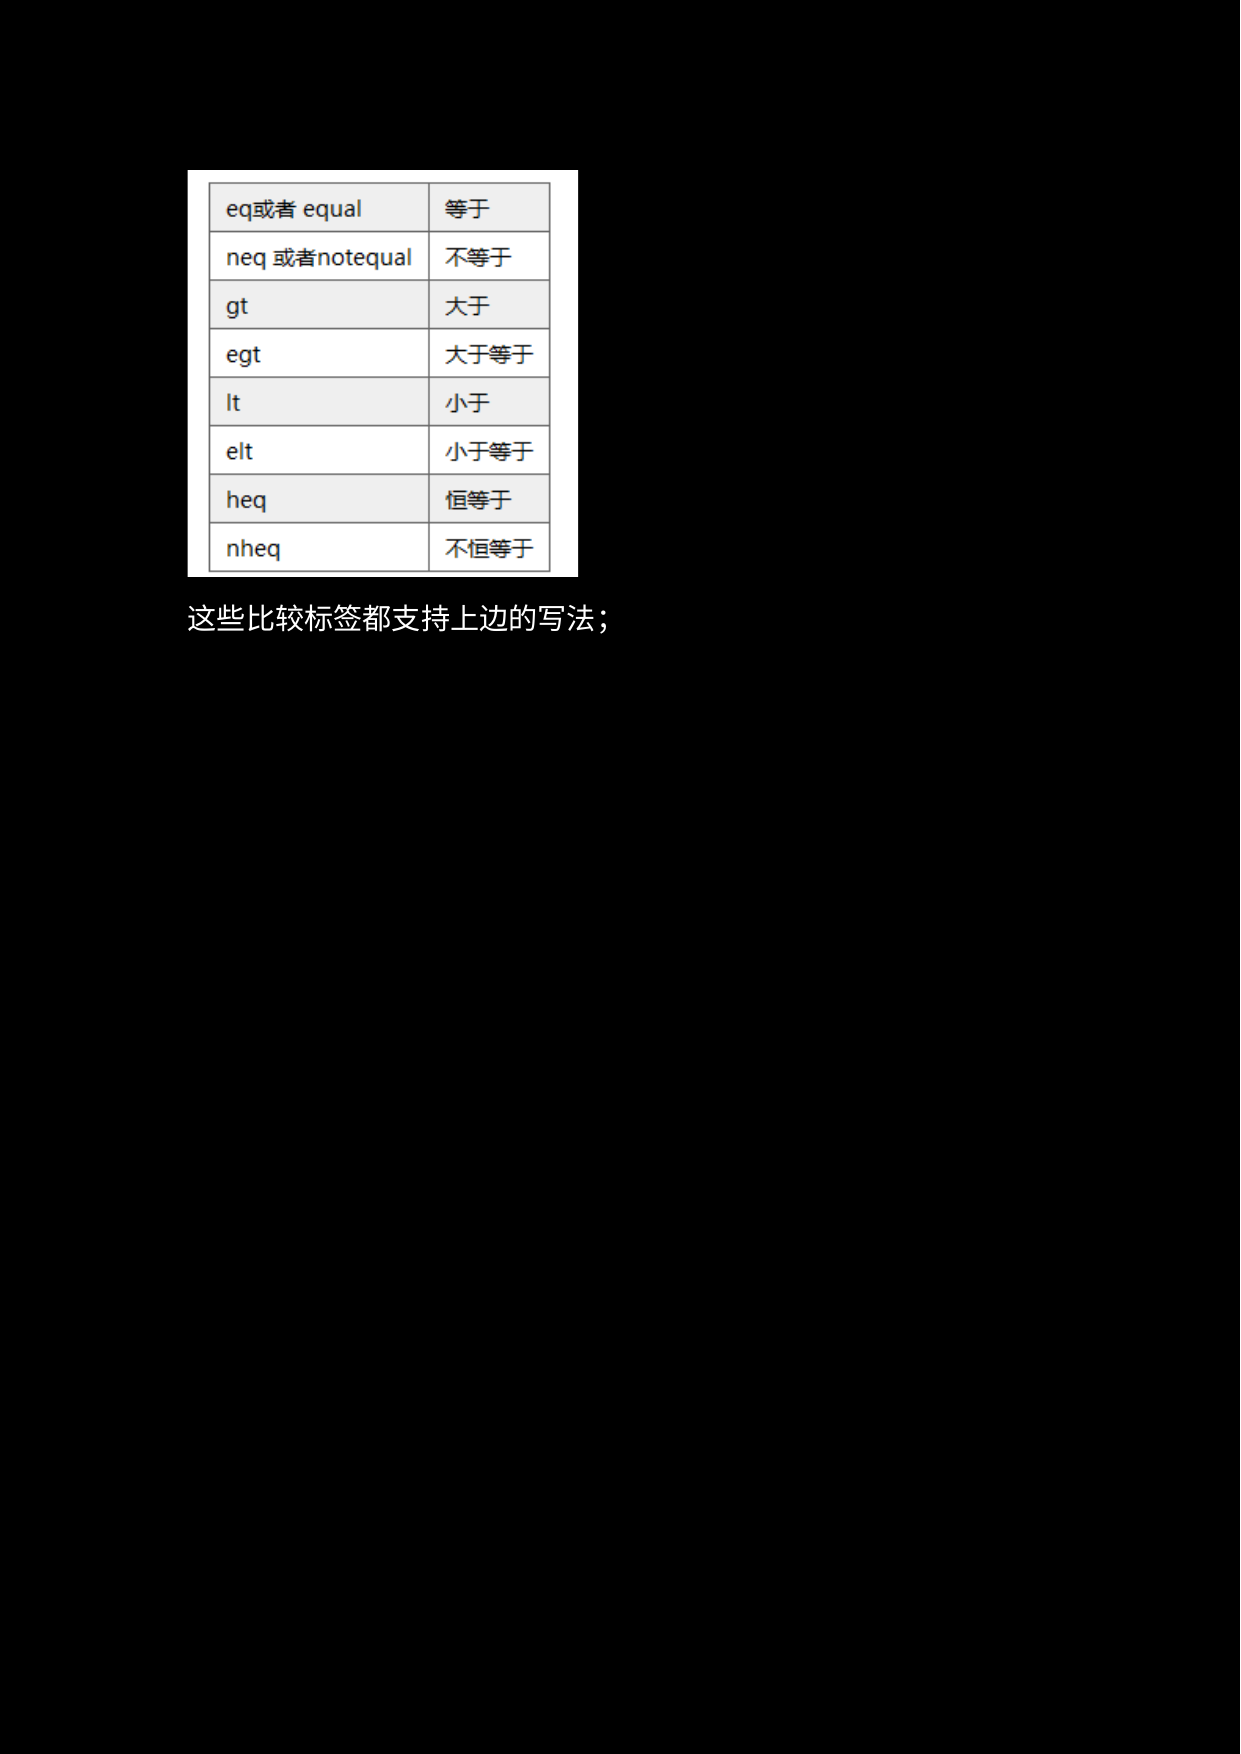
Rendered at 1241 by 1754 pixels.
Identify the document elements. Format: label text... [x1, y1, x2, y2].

picture [187, 170, 579, 577]
list 这些比较标签都支持上边的写法； [187, 584, 1053, 649]
